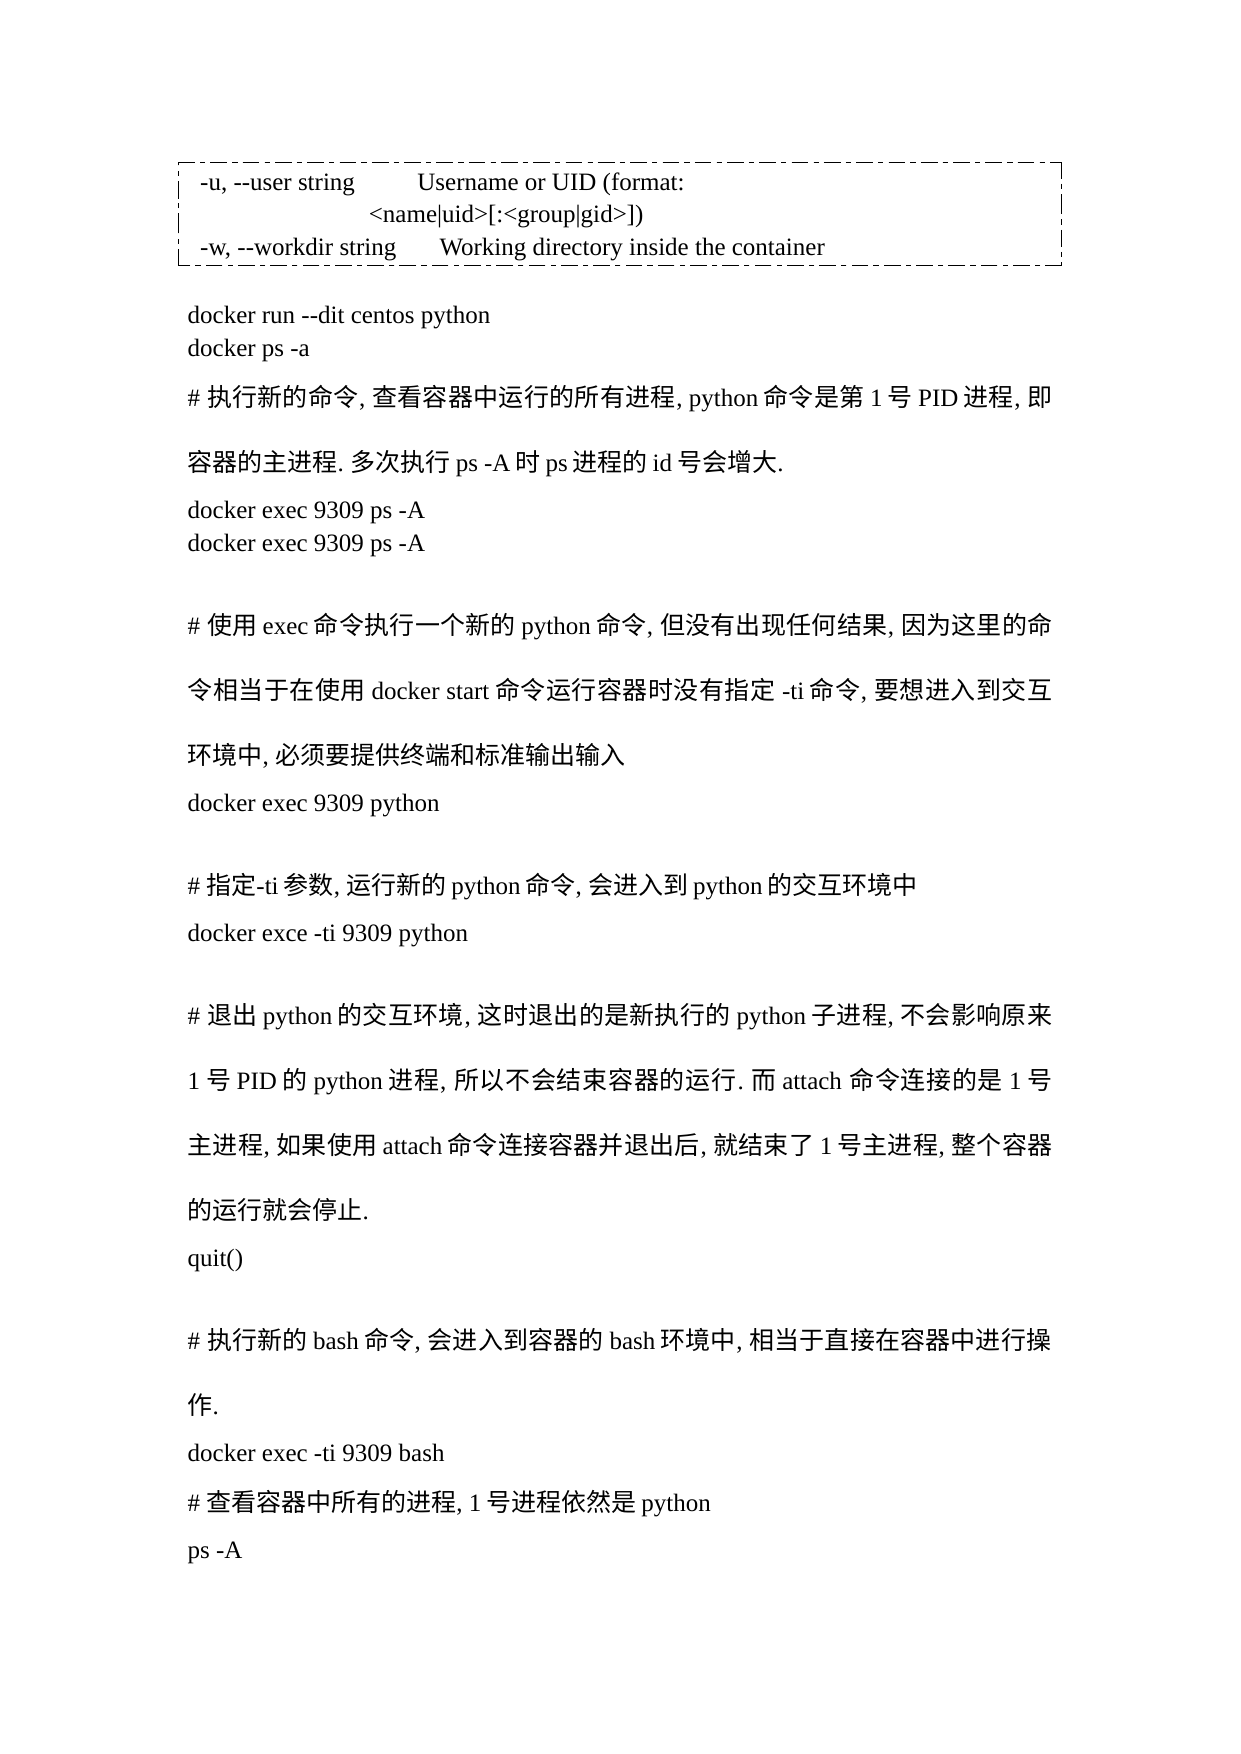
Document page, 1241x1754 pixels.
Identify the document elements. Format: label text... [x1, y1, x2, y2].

text -w, --workdir string Working directory inside the container [178, 227, 1062, 266]
text # 执行新的命令, 查看容器中运行的所有进程, python命令是第1号PID进程, 即容器的主进程. 多次执行 ps -A 时ps进程的id号会增大. [187, 363, 1053, 493]
text quit() [187, 1241, 1053, 1273]
text ps -A [187, 1533, 1053, 1566]
text docker exec 9309 ps -A [187, 493, 1053, 526]
text docker exec 9309 ps -A [187, 526, 1053, 558]
text docker exec -ti 9309 bash [187, 1436, 1053, 1468]
text # 使用exec命令执行一个新的python命令, 但没有出现任何结果, 因为这里的命令相当于在使用docker start命令运行容器时没有指定 -ti命令, 要想进入到交互环境中, 必须要提供终端和标准输出输入 [187, 591, 1053, 786]
text <name|uid>[:<group|gid>]) [187, 198, 1053, 227]
text docker exec 9309 python [187, 786, 1053, 818]
text # 查看容器中所有的进程, 1号进程依然是python [187, 1468, 1053, 1533]
text docker run --dit centos python [187, 298, 1053, 331]
text # 退出python的交互环境, 这时退出的是新执行的python子进程, 不会影响原来1号PID的python进程, 所以不会结束容器的运行. 而attach 命令连接的是1号主进程, 如果使用attach命令连接容器并退出后, 就结束了1号主进程, 整个容器的运行就会停止. [187, 981, 1053, 1241]
text docker exce -ti 9309 python [187, 916, 1053, 948]
text docker ps -a [187, 331, 1053, 363]
text -u, --user string Username or UID (format: [178, 162, 1062, 198]
text # 指定-ti参数, 运行新的python命令, 会进入到python的交互环境中 [187, 851, 1053, 916]
text # 执行新的bash命令, 会进入到容器的bash环境中, 相当于直接在容器中进行操作. [187, 1306, 1053, 1436]
